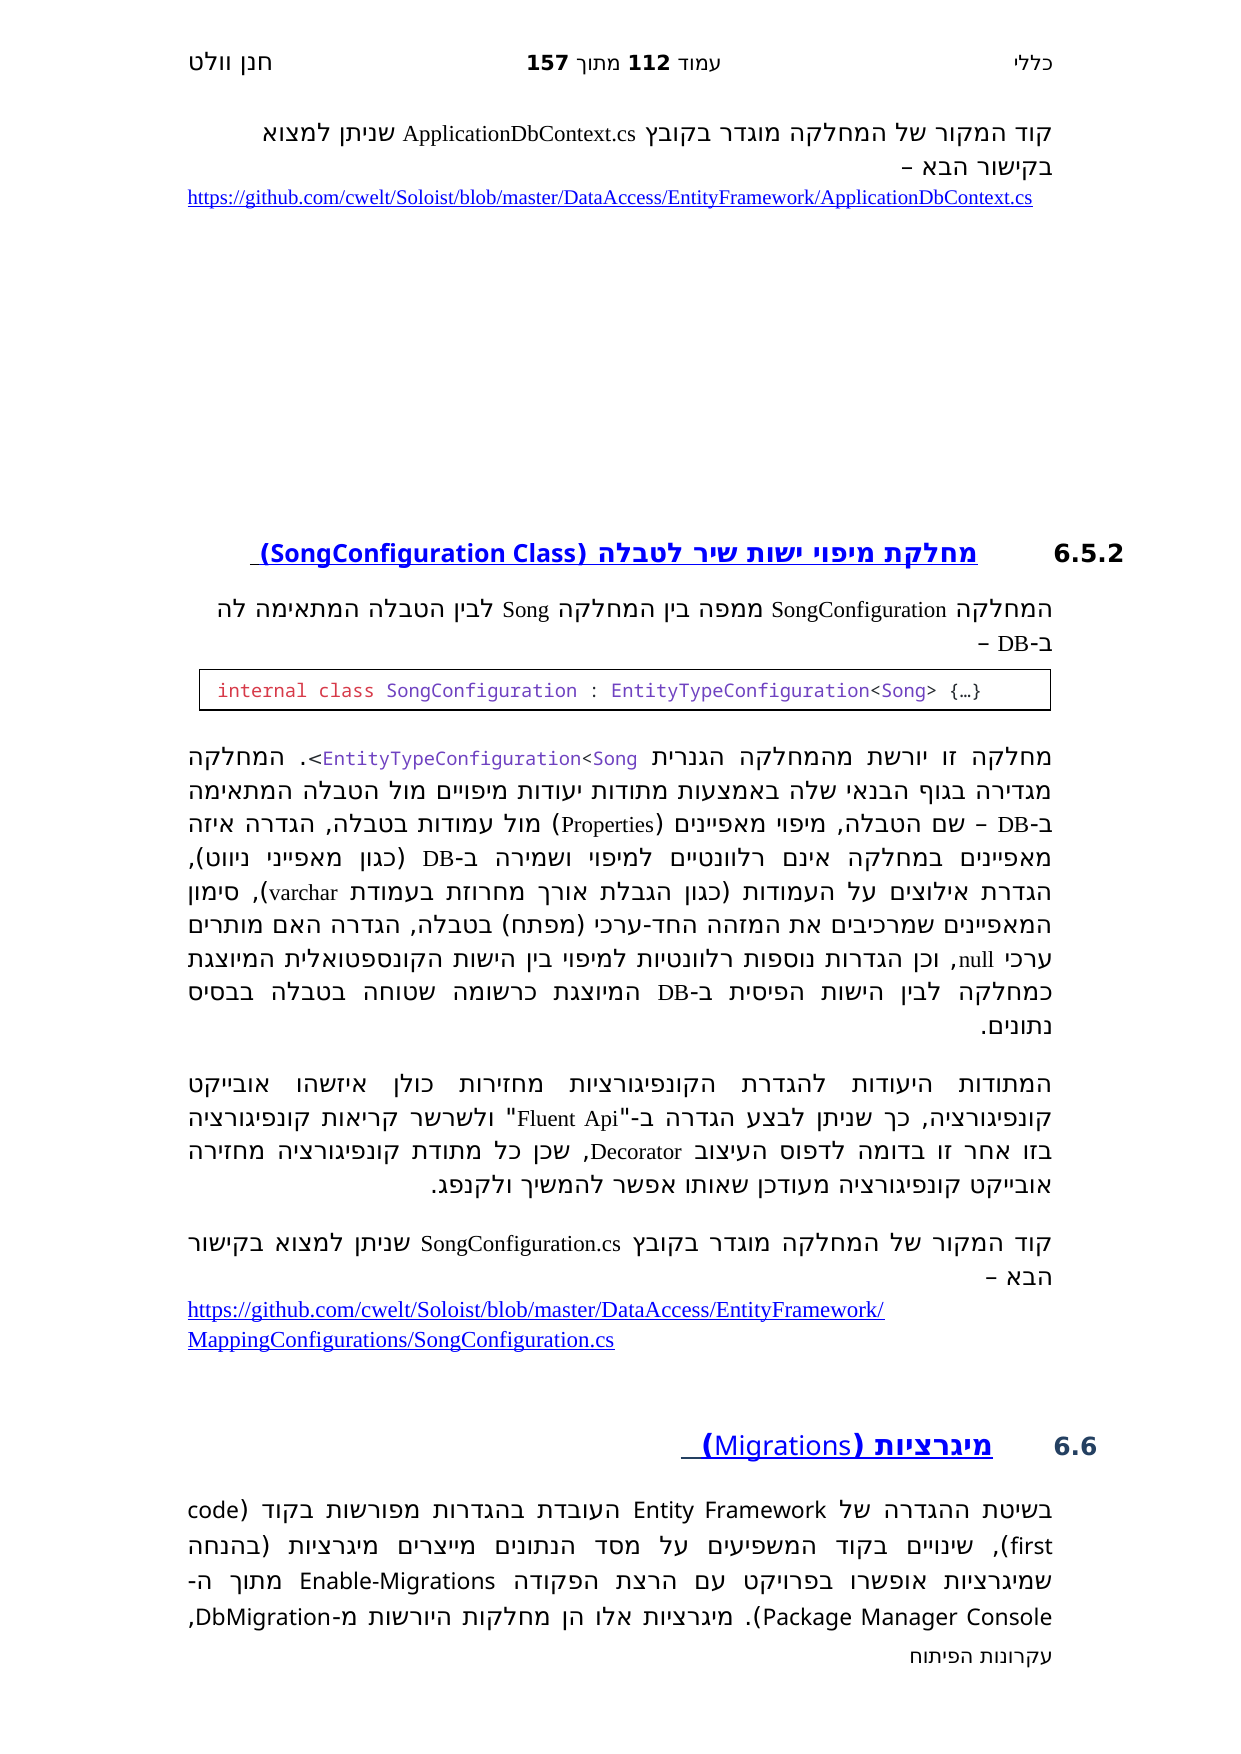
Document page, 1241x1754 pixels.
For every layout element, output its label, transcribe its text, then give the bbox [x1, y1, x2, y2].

text המחלקה SongConfiguration ממפה בין המחלקה Song לבין הטבלה המתאימה לה ב-DB – [187, 594, 1053, 657]
text קוד המקור של המחלקה מוגדר בקובץ SongConfiguration.cs שניתן למצוא בקישור הבא – [187, 1229, 1053, 1291]
subtitle מיגרציות (Migrations) [187, 1426, 1053, 1463]
text https://github.com/cwelt/Soloist/blob/master/DataAccess/EntityFramework/MappingConfigurations/SongConfiguration.cs [187, 1296, 1053, 1352]
text מחלקה זו יורשת מהמחלקה הגנרית EntityTypeConfiguration<Song>. המחלקה מגדירה בגוף הבנאי שלה באמצעות מתודות יעודות מיפויים מול הטבלה המתאימה ב-DB – שם הטבלה, מיפוי מאפיינים (Properties) מול עמודות בטבלה, הגדרה איזה מאפיינים במחלקה אינם רלוונטיים למיפוי ושמירה ב-DB (כגון מאפייני ניווט), הגדרת אילוצים על העמודות (כגון הגבלת אורך מחרוזת בעמודת varchar), סימון המאפיינים שמרכיבים את המזהה החד-ערכי (מפתח) בטבלה, הגדרה האם מותרים ערכי null, וכן הגדרות נוספות רלוונטיות למיפוי בין הישות הקונספטואלית המיוצגת כמחלקה לבין הישות הפיסית ב-DB המיוצגת כרשומה שטוחה בטבלה בבסיס נתונים. [187, 743, 1053, 1040]
text https://github.com/cwelt/Soloist/blob/master/DataAccess/EntityFramework/ApplicationDbContext.cs [187, 185, 1053, 209]
text המתודות היעודות להגדרת הקונפיגורציות מחזירות כולן איזשהו אובייקט קונפיגורציה, כך שניתן לבצע הגדרה ב-"Fluent Api" ולשרשר קריאות קונפיגורציה בזו אחר זו בדומה לדפוס העיצוב Decorator, שכן כל מתודת קונפיגורציה מחזירה אובייקט קונפיגורציה מעודכן שאותו אפשר להמשיך ולקנפג. [187, 1069, 1053, 1199]
text קוד המקור של המחלקה מוגדר בקובץ ApplicationDbContext.cs שניתן למצוא בקישור הבא – [187, 118, 1053, 181]
subtitle מחלקת מיפוי ישות שיר לטבלה (SongConfiguration Class) [187, 535, 1053, 569]
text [187, 1494, 1053, 1632]
